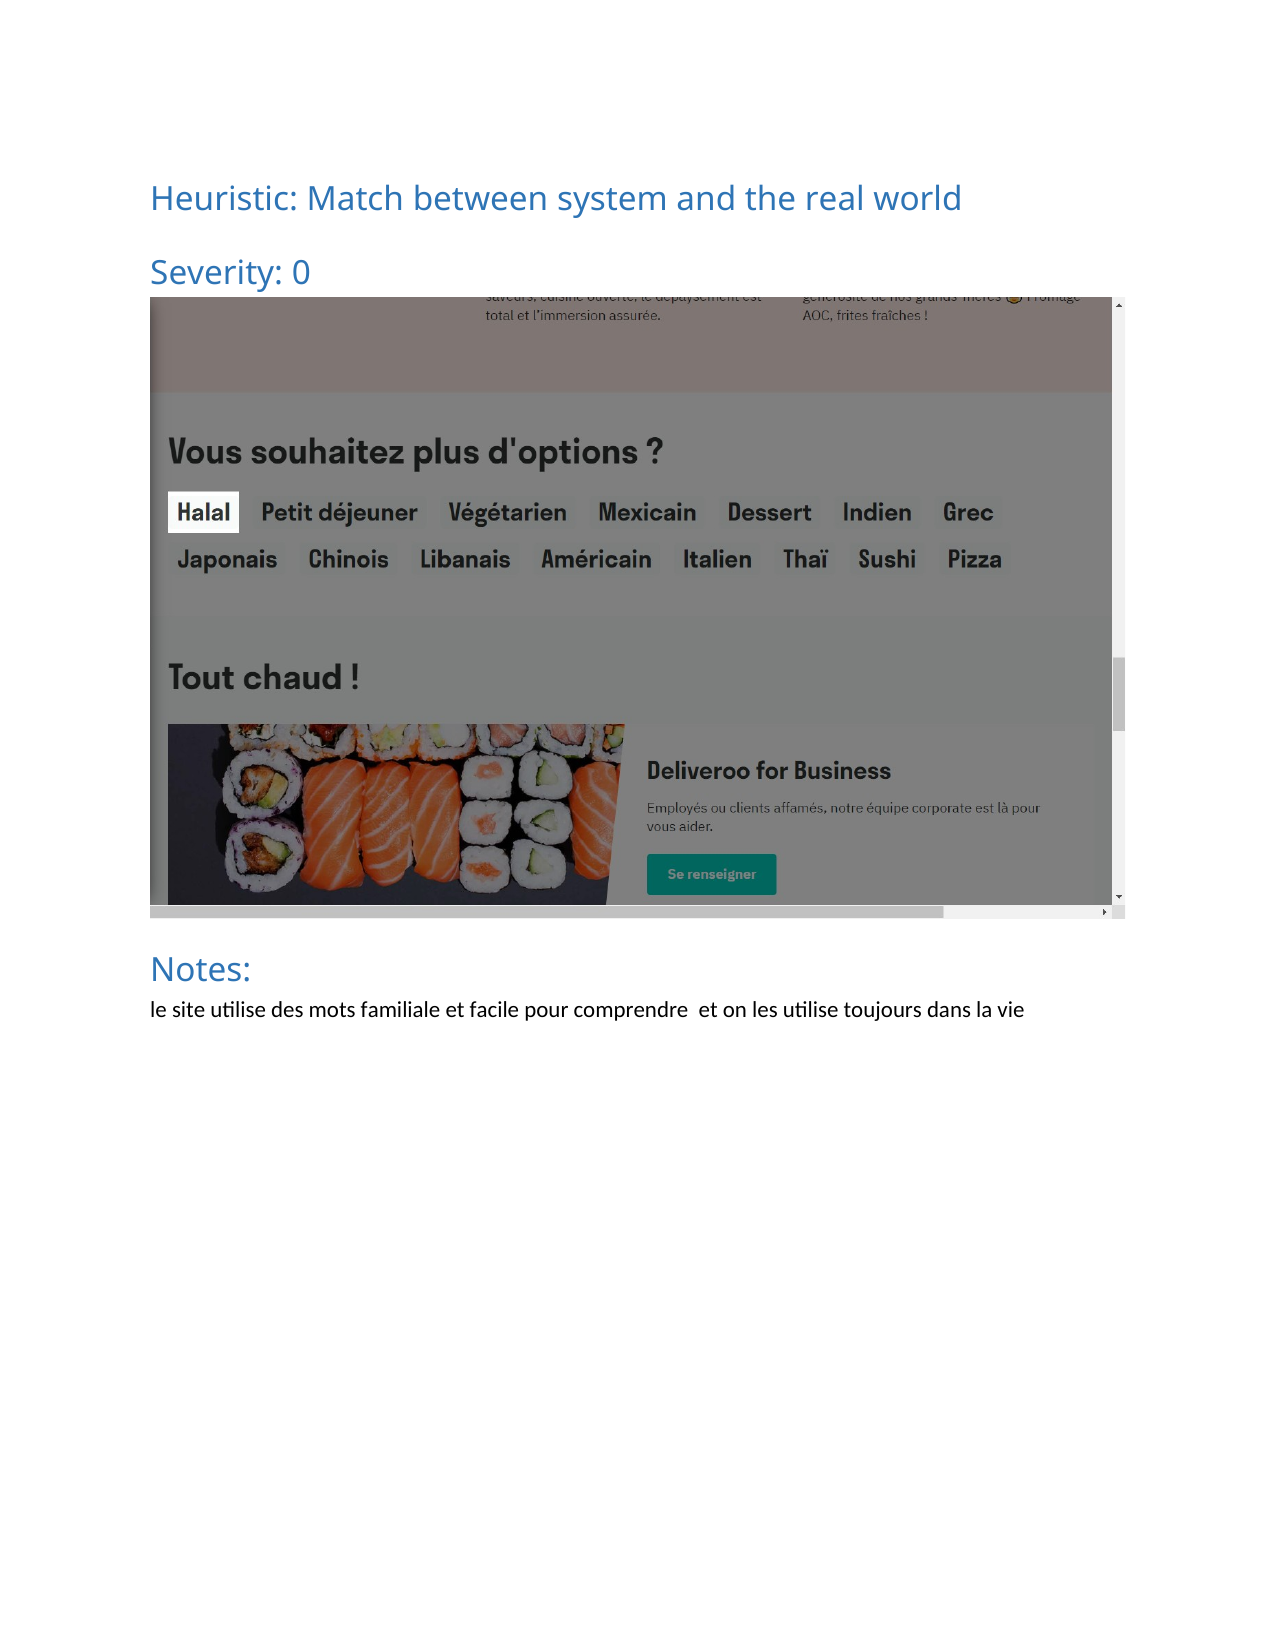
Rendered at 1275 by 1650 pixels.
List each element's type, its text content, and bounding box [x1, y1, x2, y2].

subtitle Notes: [150, 946, 1125, 991]
text le site utilise des mots familiale et facile pour comprendre et on les utilise toujours dans la vie [150, 995, 1125, 1023]
subtitle Heuristic: Match between system and the real world [150, 175, 1125, 220]
picture [150, 297, 1125, 919]
subtitle Severity: 0 [150, 249, 1125, 294]
